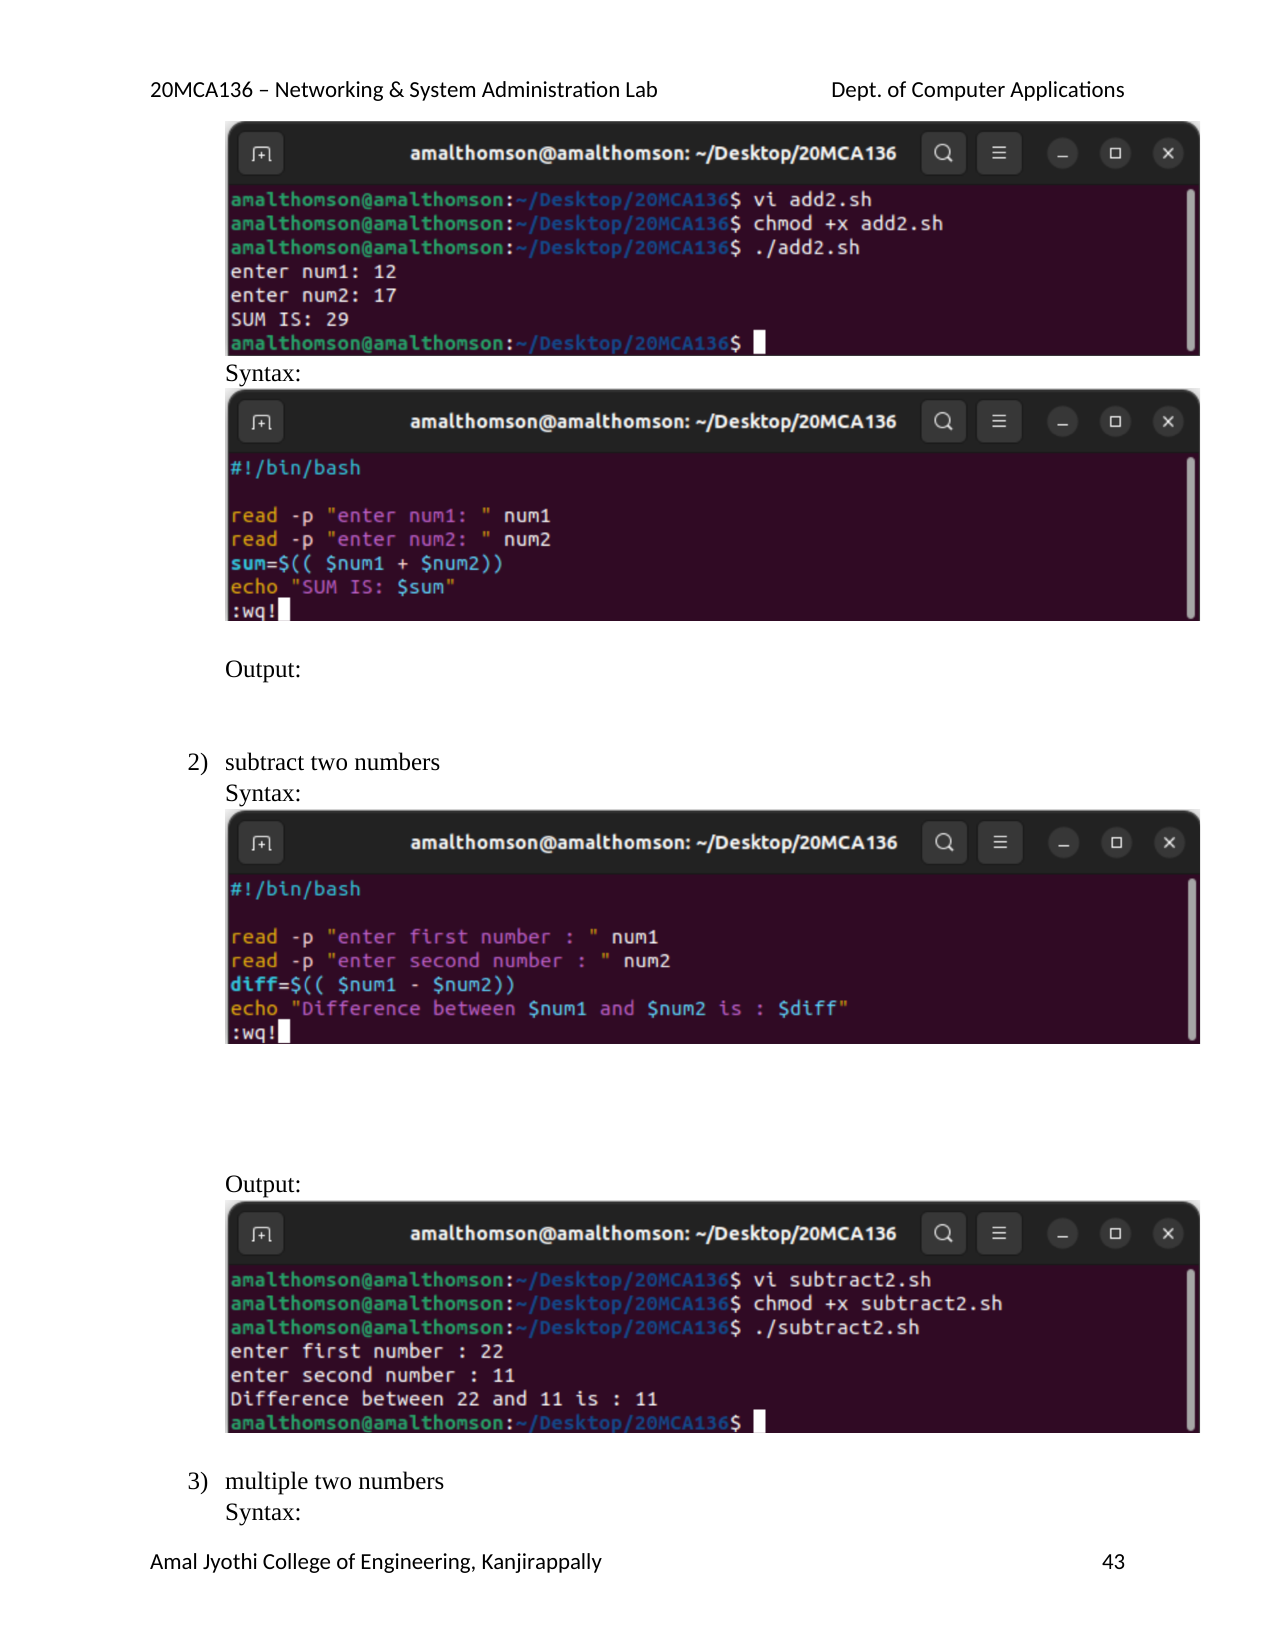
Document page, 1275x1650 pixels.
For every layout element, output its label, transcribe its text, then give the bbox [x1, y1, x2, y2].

picture [225, 809, 1200, 1044]
picture [225, 388, 1200, 621]
text Syntax: [225, 1497, 1125, 1526]
text Output: [225, 1169, 1125, 1198]
text Syntax: [225, 778, 1125, 807]
list subtract two numbers [187, 747, 1125, 776]
list multiple two numbers [187, 1466, 1125, 1495]
picture [225, 121, 1200, 356]
picture [225, 1200, 1200, 1433]
text Syntax: [225, 356, 1125, 386]
text Output: [225, 654, 1125, 683]
